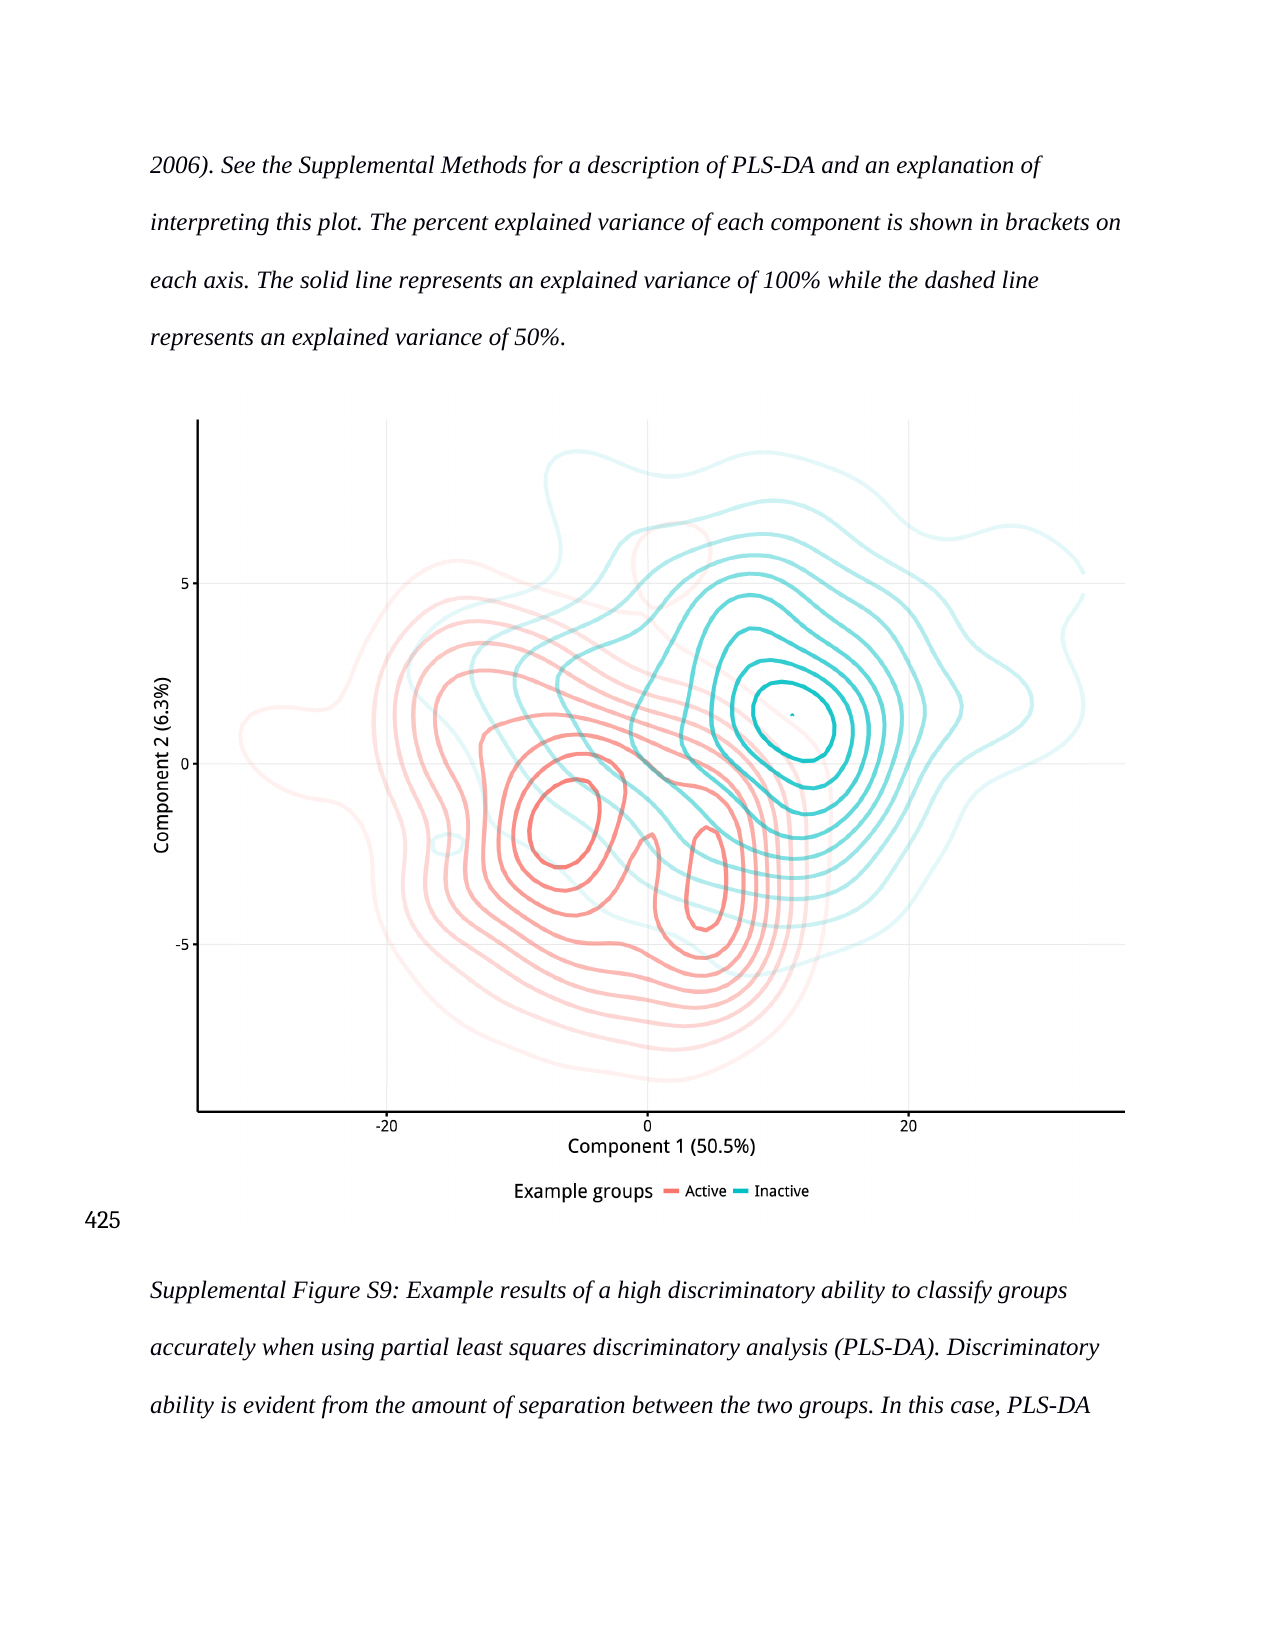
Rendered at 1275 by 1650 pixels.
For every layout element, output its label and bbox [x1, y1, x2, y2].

text [150, 150, 1125, 351]
text [150, 1275, 1125, 1418]
